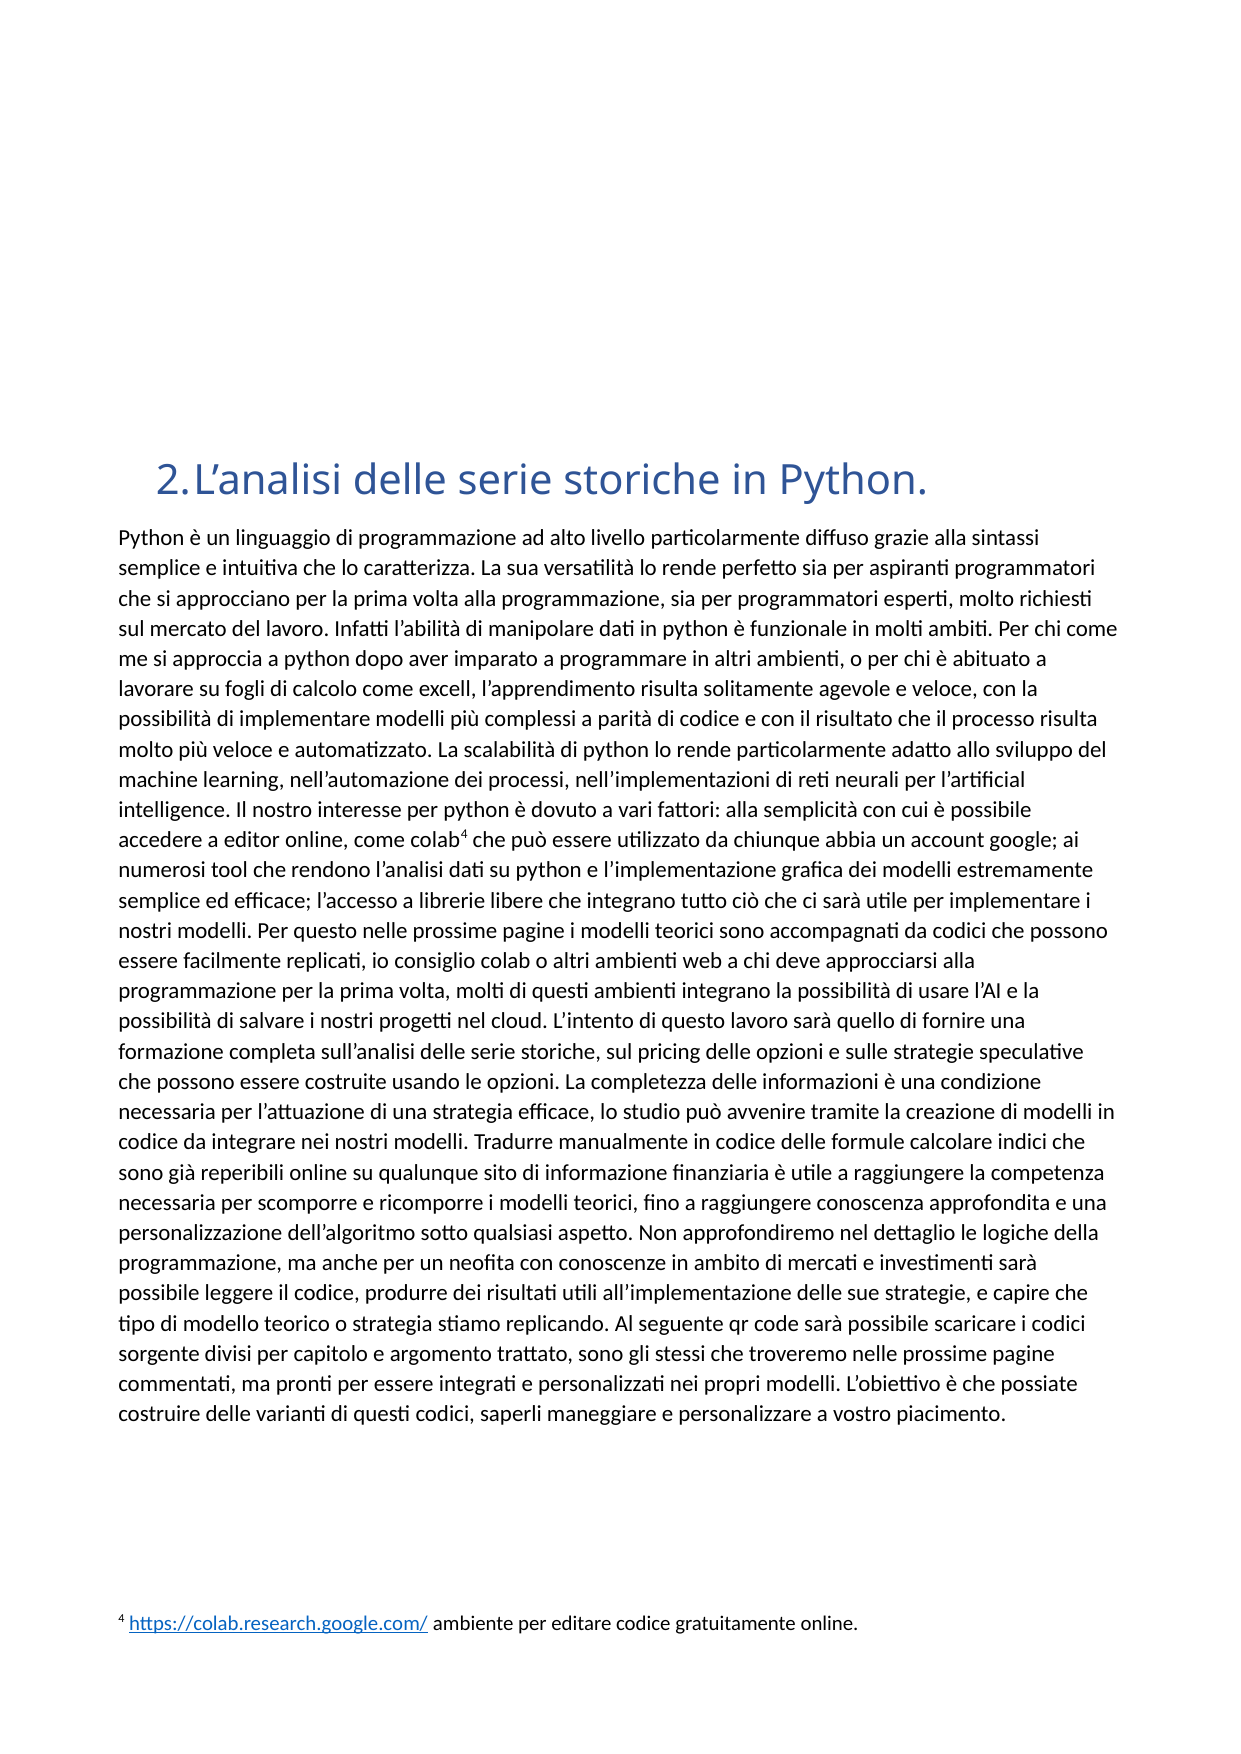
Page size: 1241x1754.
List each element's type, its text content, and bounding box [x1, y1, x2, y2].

subtitle L’analisi delle serie storiche in Python. [156, 450, 1122, 506]
text Python è un linguaggio di programmazione ad alto livello particolarmente diffuso grazie alla sintassi semplice e intuitiva che lo caratterizza. La sua versatilità lo rende perfetto sia per aspiranti programmatori che si approcciano per la prima volta alla programmazione, sia per programmatori esperti, molto richiesti sul mercato del lavoro. Infatti l’abilità di manipolare dati in python è funzionale in molti ambiti. Per chi come me si approccia a python dopo aver imparato a programmare in altri ambienti, o per chi è abituato a lavorare su fogli di calcolo come excell, l’apprendimento risulta solitamente agevole e veloce, con la possibilità di implementare modelli più complessi a parità di codice e con il risultato che il processo risulta molto più veloce e automatizzato. La scalabilità di python lo rende particolarmente adatto allo sviluppo del machine learning, nell’automazione dei processi, nell’implementazioni di reti neurali per l’artificial intelligence. Il nostro interesse per python è dovuto a vari fattori: alla semplicità con cui è possibile accedere a editor online, come colab che può essere utilizzato da chiunque abbia un account google; ai numerosi tool che rendono l’analisi dati su python e l’implementazione grafica dei modelli estremamente semplice ed efficace; l’accesso a librerie libere che integrano tutto ciò che ci sarà utile per implementare i nostri modelli. Per questo nelle prossime pagine i modelli teorici sono accompagnati da codici che possono essere facilmente replicati, io consiglio colab o altri ambienti web a chi deve approcciarsi alla programmazione per la prima volta, molti di questi ambienti integrano la possibilità di usare l’AI e la possibilità di salvare i nostri progetti nel cloud. L’intento di questo lavoro sarà quello di fornire una formazione completa sull’analisi delle serie storiche, sul pricing delle opzioni e sulle strategie speculative che possono essere costruite usando le opzioni. La completezza delle informazioni è una condizione necessaria per l’attuazione di una strategia efficace, lo studio può avvenire tramite la creazione di modelli in codice da integrare nei nostri modelli. Tradurre manualmente in codice delle formule calcolare indici che sono già reperibili online su qualunque sito di informazione finanziaria è utile a raggiungere la competenza necessaria per scomporre e ricomporre i modelli teorici, fino a raggiungere conoscenza approfondita e una personalizzazione dell’algoritmo sotto qualsiasi aspetto. Non approfondiremo nel dettaglio le logiche della programmazione, ma anche per un neofita con conoscenze in ambito di mercati e investimenti sarà possibile leggere il codice, produrre dei risultati utili all’implementazione delle sue strategie, e capire che tipo di modello teorico o strategia stiamo replicando. Al seguente qr code sarà possibile scaricare i codici sorgente divisi per capitolo e argomento trattato, sono gli stessi che troveremo nelle prossime pagine commentati, ma pronti per essere integrati e personalizzati nei propri modelli. L’obiettivo è che possiate costruire delle varianti di questi codici, saperli maneggiare e personalizzare a vostro piacimento. [118, 523, 1122, 1427]
